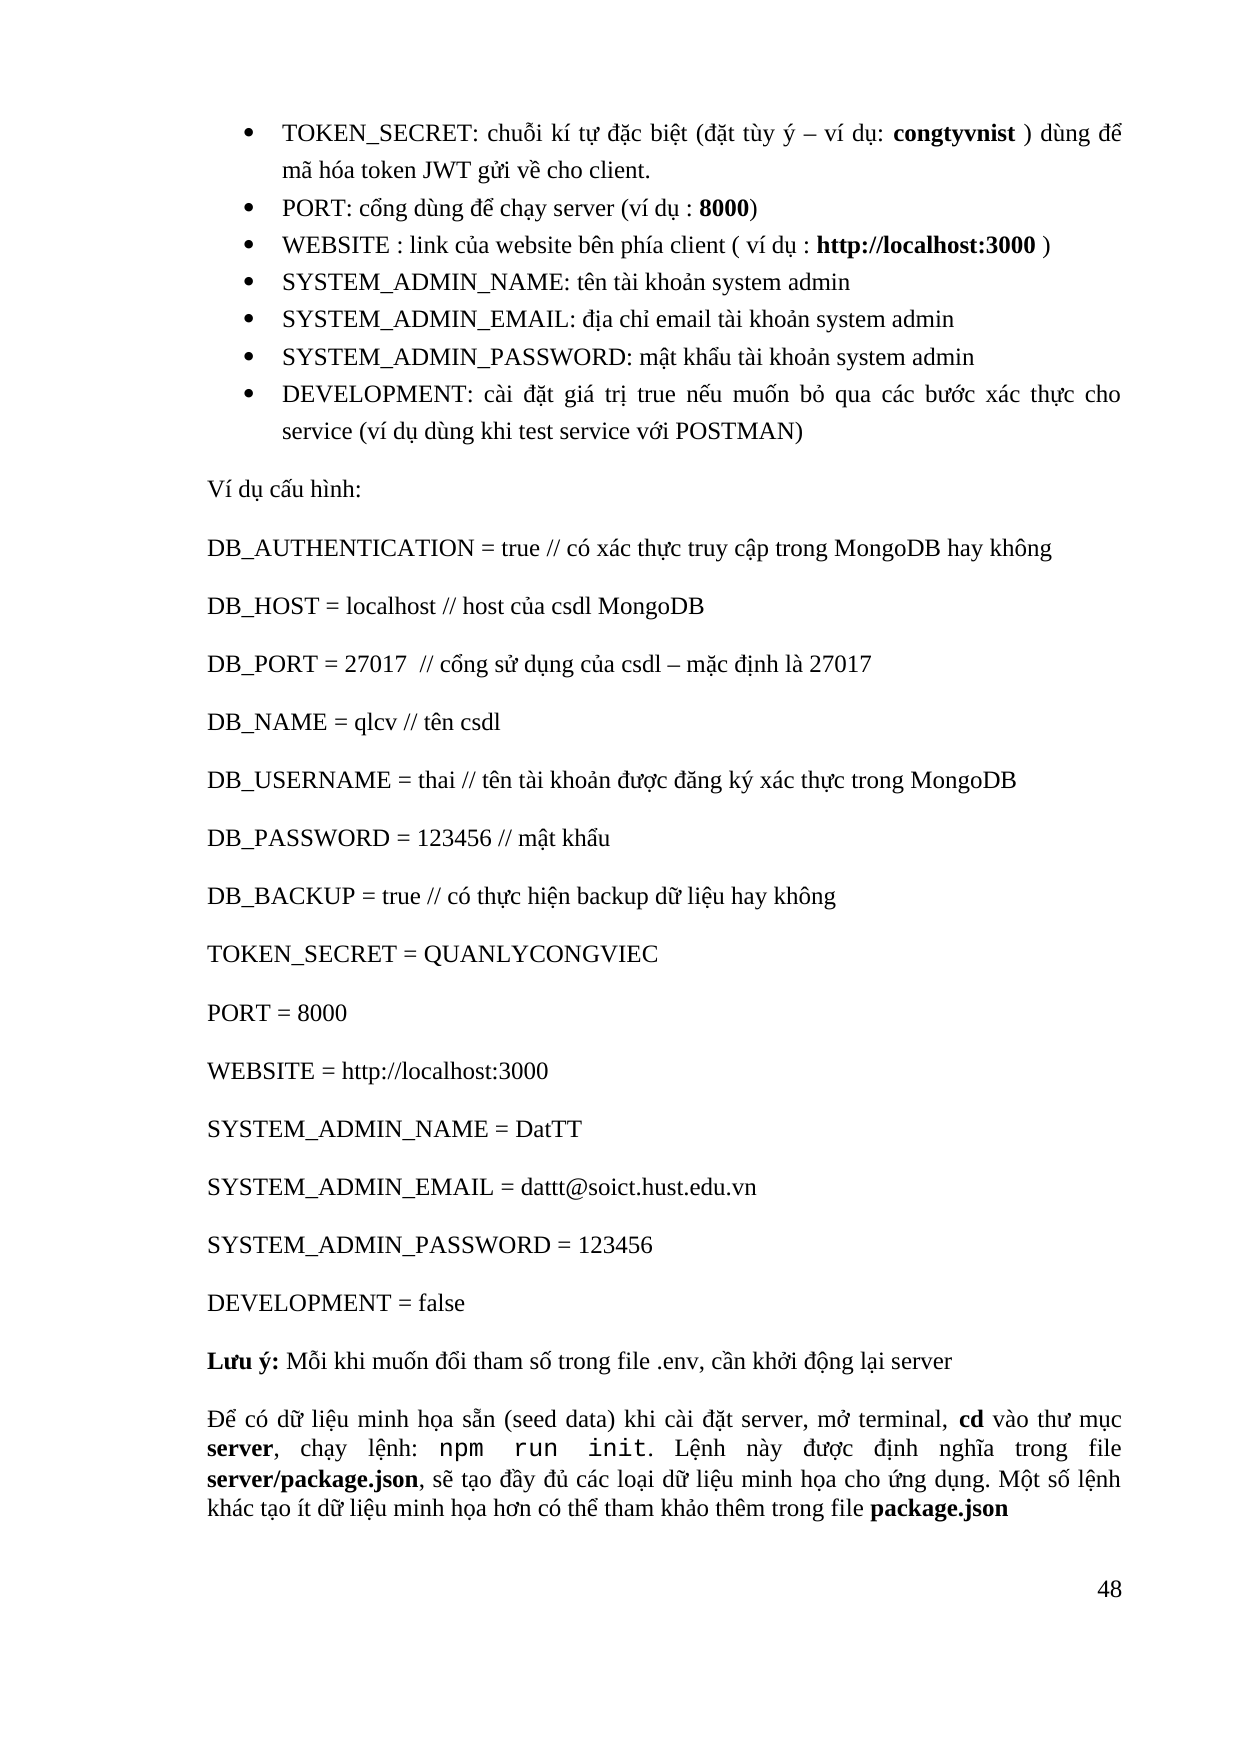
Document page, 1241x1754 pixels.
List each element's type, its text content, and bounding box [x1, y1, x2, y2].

list DEVELOPMENT: cài đặt giá trị true nếu muốn bỏ qua các bước xác thực cho service (ví dụ dùng khi test service với POSTMAN) [244, 379, 1122, 445]
text DB_USERNAME = thai // tên tài khoản được đăng ký xác thực trong MongoDB [207, 765, 1122, 794]
text Ví dụ cấu hình: [207, 474, 1122, 503]
list TOKEN_SECRET: chuỗi kí tự đặc biệt (đặt tùy ý – ví dụ: congtyvnist ) dùng để mã hóa token JWT gửi về cho client. [244, 118, 1122, 184]
text SYSTEM_ADMIN_NAME = DatTT [207, 1114, 1122, 1143]
text SYSTEM_ADMIN_PASSWORD = 123456 [207, 1230, 1122, 1259]
text TOKEN_SECRET = QUANLYCONGVIEC [207, 939, 1122, 968]
text DB_PORT = 27017 // cổng sử dụng của csdl – mặc định là 27017 [207, 649, 1122, 678]
text Lưu ý: Mỗi khi muốn đổi tham số trong file .env, cần khởi động lại server [207, 1346, 1122, 1375]
text DB_NAME = qlcv // tên csdl [207, 707, 1122, 736]
text SYSTEM_ADMIN_EMAIL = dattt@soict.hust.edu.vn [207, 1172, 1122, 1201]
text PORT = 8000 [207, 998, 1122, 1026]
list SYSTEM_ADMIN_NAME: tên tài khoản system admin [244, 267, 1122, 296]
text Để có dữ liệu minh họa sẵn (seed data) khi cài đặt server, mở terminal, cd vào thư mục server, chạy lệnh: npm run init. Lệnh này được định nghĩa trong file server/package.json, sẽ tạo đầy đủ các loại dữ liệu minh họa cho ứng dụng. Một số lệnh khác tạo ít dữ liệu minh họa hơn có thể tham khảo thêm trong file package.json [207, 1404, 1122, 1522]
text DB_PASSWORD = 123456 // mật khẩu [207, 823, 1122, 852]
list PORT: cổng dùng để chạy server (ví dụ : 8000) [244, 193, 1122, 221]
list SYSTEM_ADMIN_PASSWORD: mật khẩu tài khoản system admin [244, 342, 1122, 371]
text WEBSITE = http://localhost:3000 [207, 1056, 1122, 1084]
text DEVELOPMENT = false [207, 1288, 1122, 1317]
list WEBSITE : link của website bên phía client ( ví dụ : http://localhost:3000 ) [244, 230, 1122, 259]
text DB_BACKUP = true // có thực hiện backup dữ liệu hay không [207, 881, 1122, 910]
list SYSTEM_ADMIN_EMAIL: địa chỉ email tài khoản system admin [244, 304, 1122, 333]
text DB_AUTHENTICATION = true // có xác thực truy cập trong MongoDB hay không [207, 533, 1122, 561]
text DB_HOST = localhost // host của csdl MongoDB [207, 591, 1122, 619]
